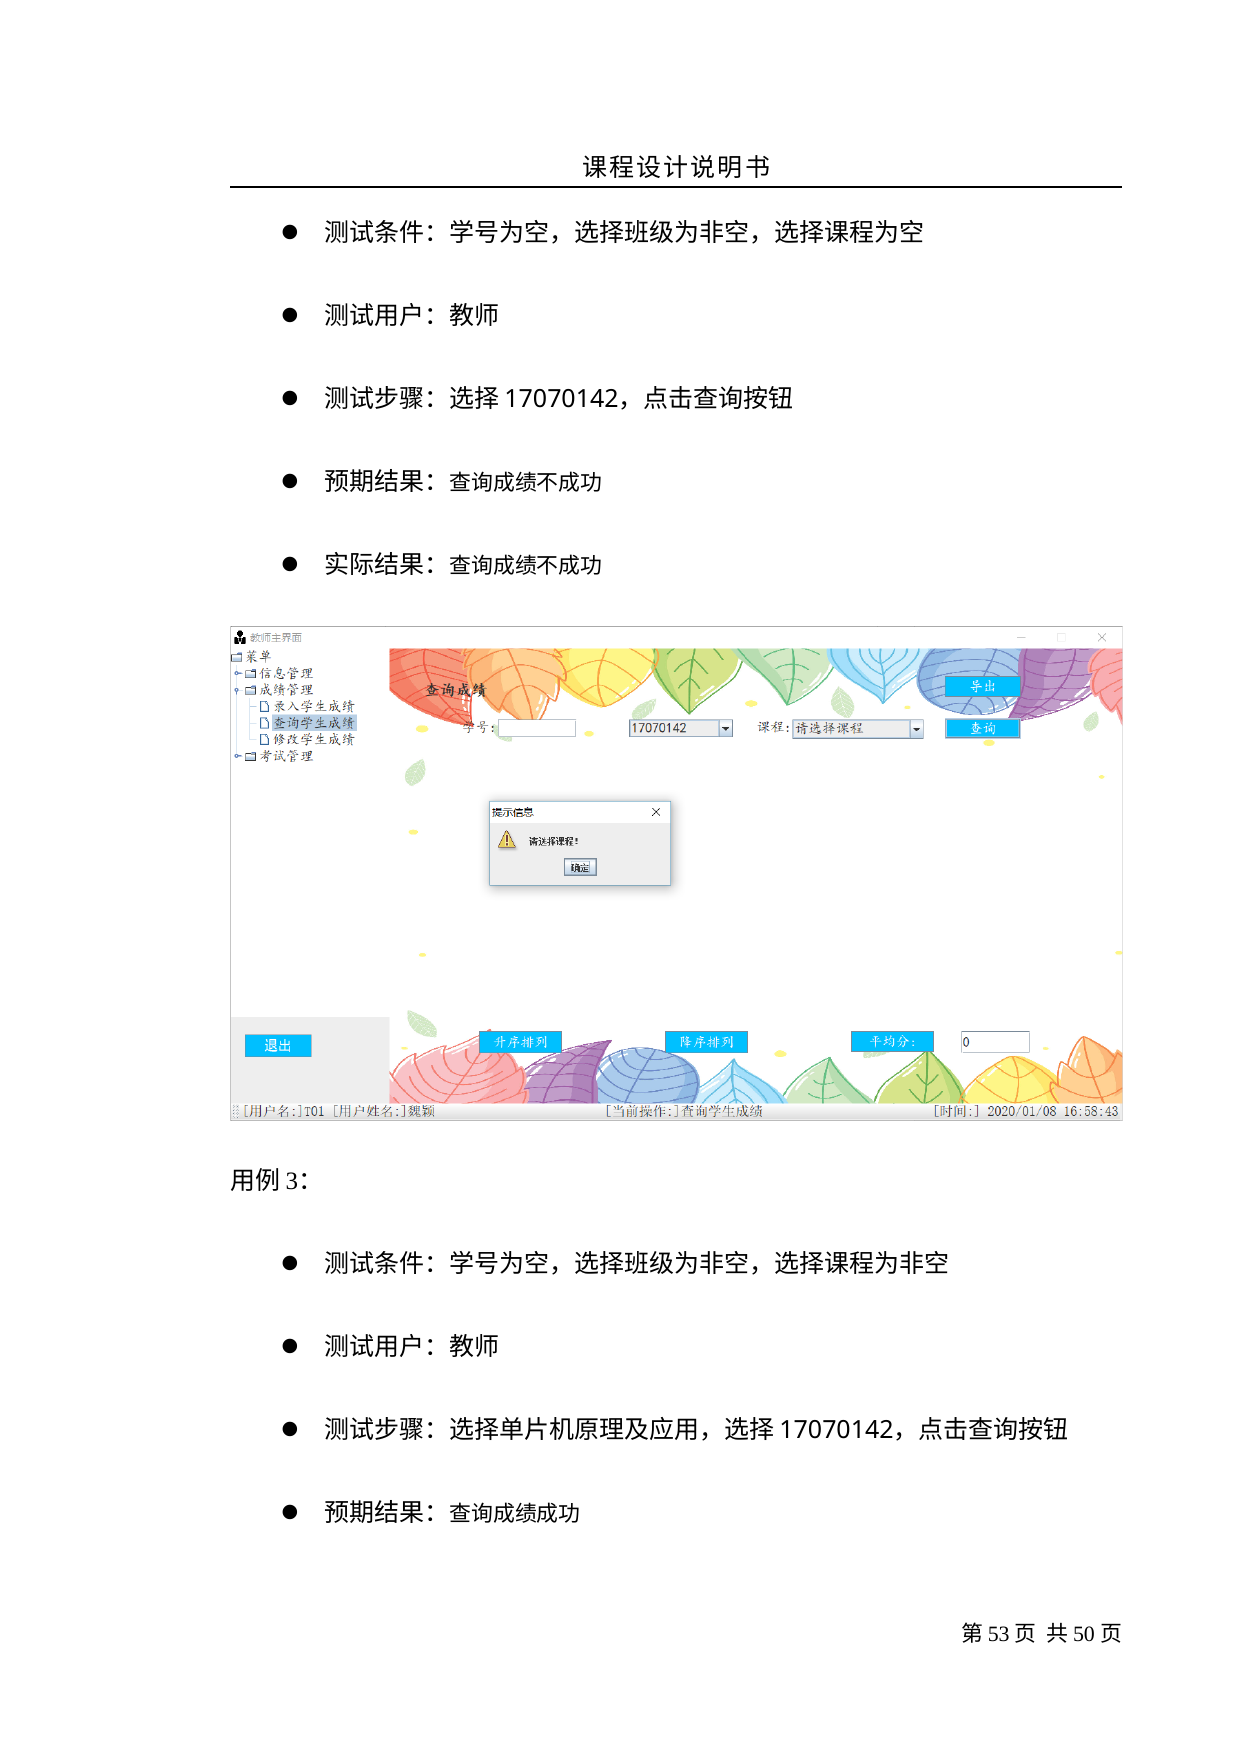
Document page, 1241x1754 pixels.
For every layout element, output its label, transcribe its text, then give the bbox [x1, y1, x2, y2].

list 测试条件：学号为空，选择班级为非空，选择课程为非空 [280, 1229, 1122, 1294]
list 测试步骤：选择单片机原理及应用，选择17070142，点击查询按钮 [280, 1395, 1122, 1460]
picture [230, 626, 1123, 1121]
list 预期结果：查询成绩成功 [280, 1478, 1122, 1543]
text 用例3： [230, 1146, 1122, 1211]
list 测试条件：学号为空，选择班级为非空，选择课程为空 [280, 198, 1122, 263]
list 测试步骤：选择17070142，点击查询按钮 [280, 364, 1122, 429]
list 测试用户：教师 [280, 1312, 1122, 1377]
list 测试用户：教师 [280, 281, 1122, 346]
list 预期结果：查询成绩不成功 [280, 447, 1122, 512]
list 实际结果：查询成绩不成功 [280, 531, 1122, 596]
